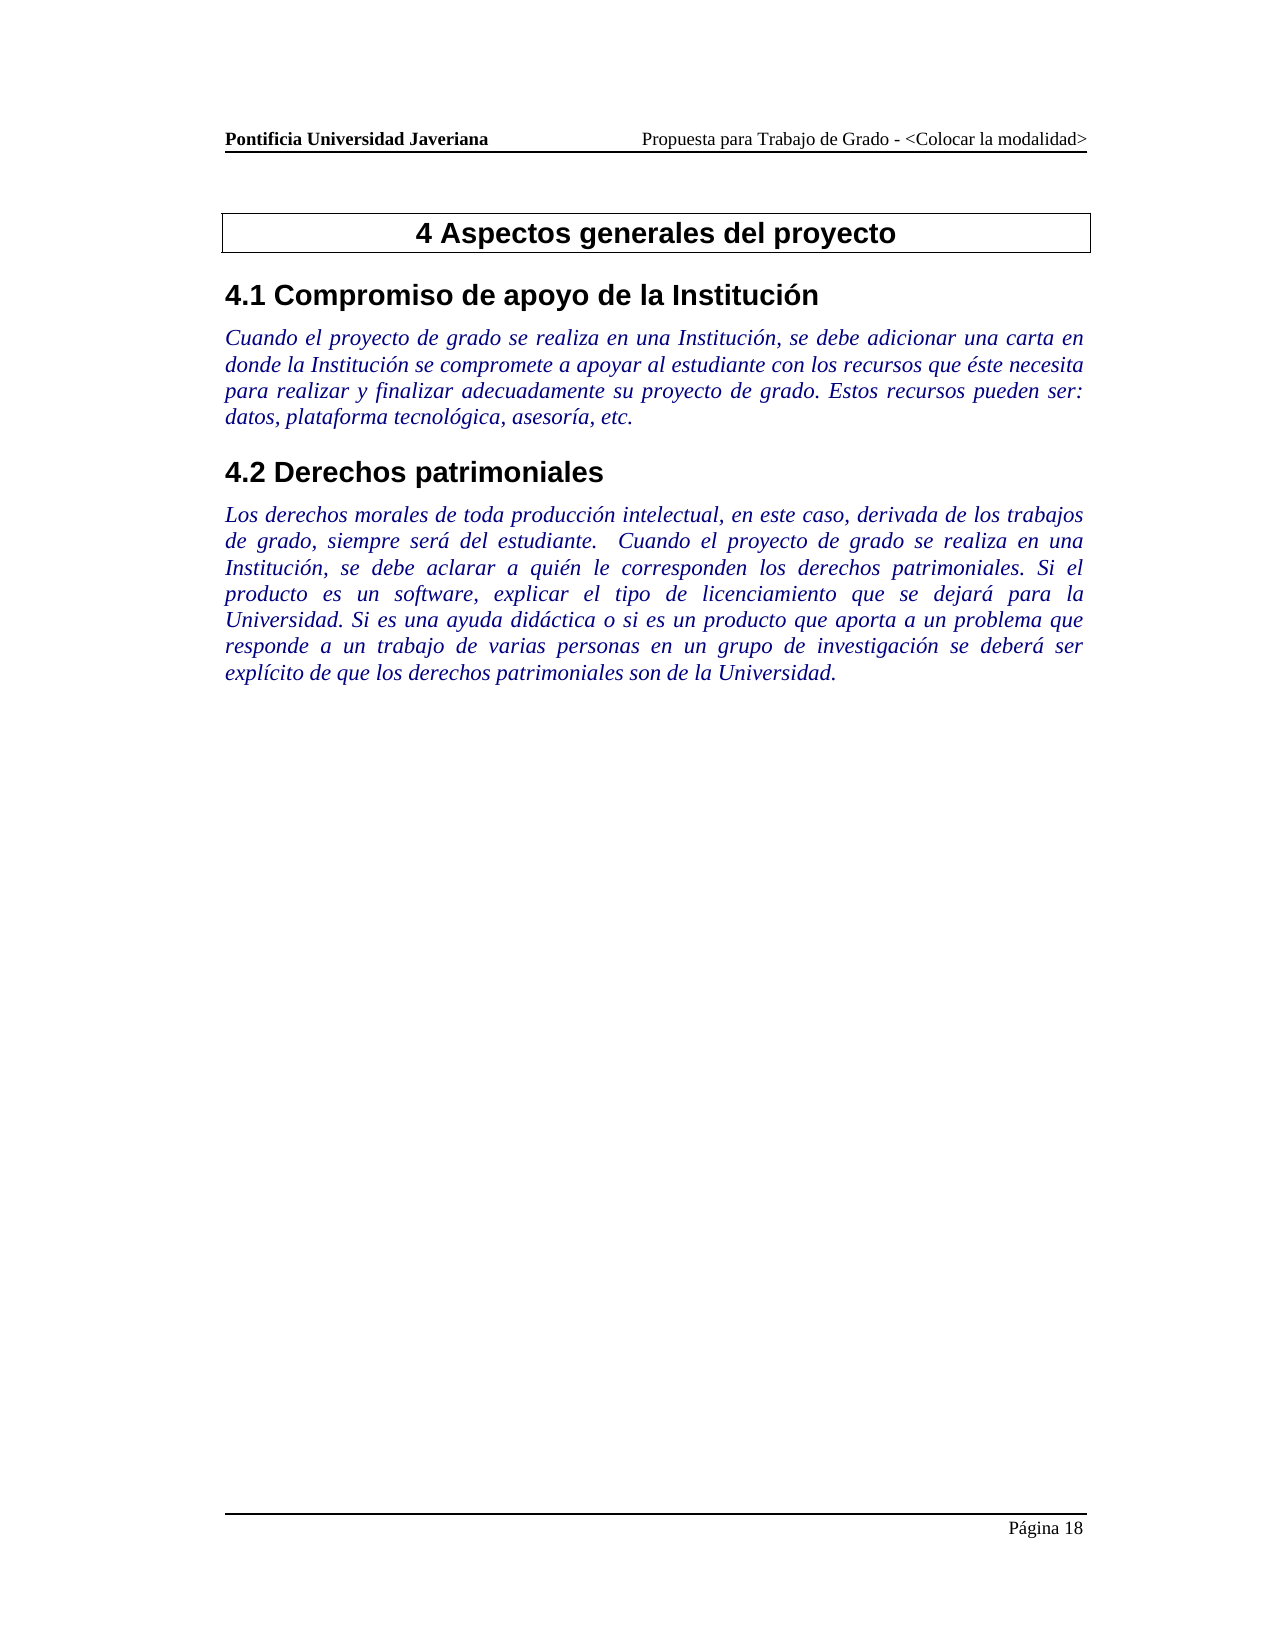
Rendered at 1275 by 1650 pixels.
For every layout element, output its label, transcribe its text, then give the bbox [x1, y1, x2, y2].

subtitle Aspectos generales del proyecto [223, 214, 1090, 252]
subtitle Derechos patrimoniales [225, 455, 1087, 488]
text Cuando el proyecto de grado se realiza en una Institución, se debe adicionar una carta en donde la Institución se compromete a apoyar al estudiante con los recursos que éste necesita para realizar y finalizar adecuadamente su proyecto de grado. Estos recursos pueden ser: datos, plataforma tecnológica, asesoría, etc. [225, 324, 1087, 430]
subtitle Compromiso de apoyo de la Institución [225, 278, 1087, 312]
text Los derechos morales de toda producción intelectual, en este caso, derivada de los trabajos de grado, siempre será del estudiante. Cuando el proyecto de grado se realiza en una Institución, se debe aclarar a quién le corresponden los derechos patrimoniales. Si el producto es un software, explicar el tipo de licenciamiento que se dejará para la Universidad. Si es una ayuda didáctica o si es un producto que aporta a un problema que responde a un trabajo de varias personas en un grupo de investigación se deberá ser explícito de que los derechos patrimoniales son de la Universidad. [225, 501, 1087, 685]
